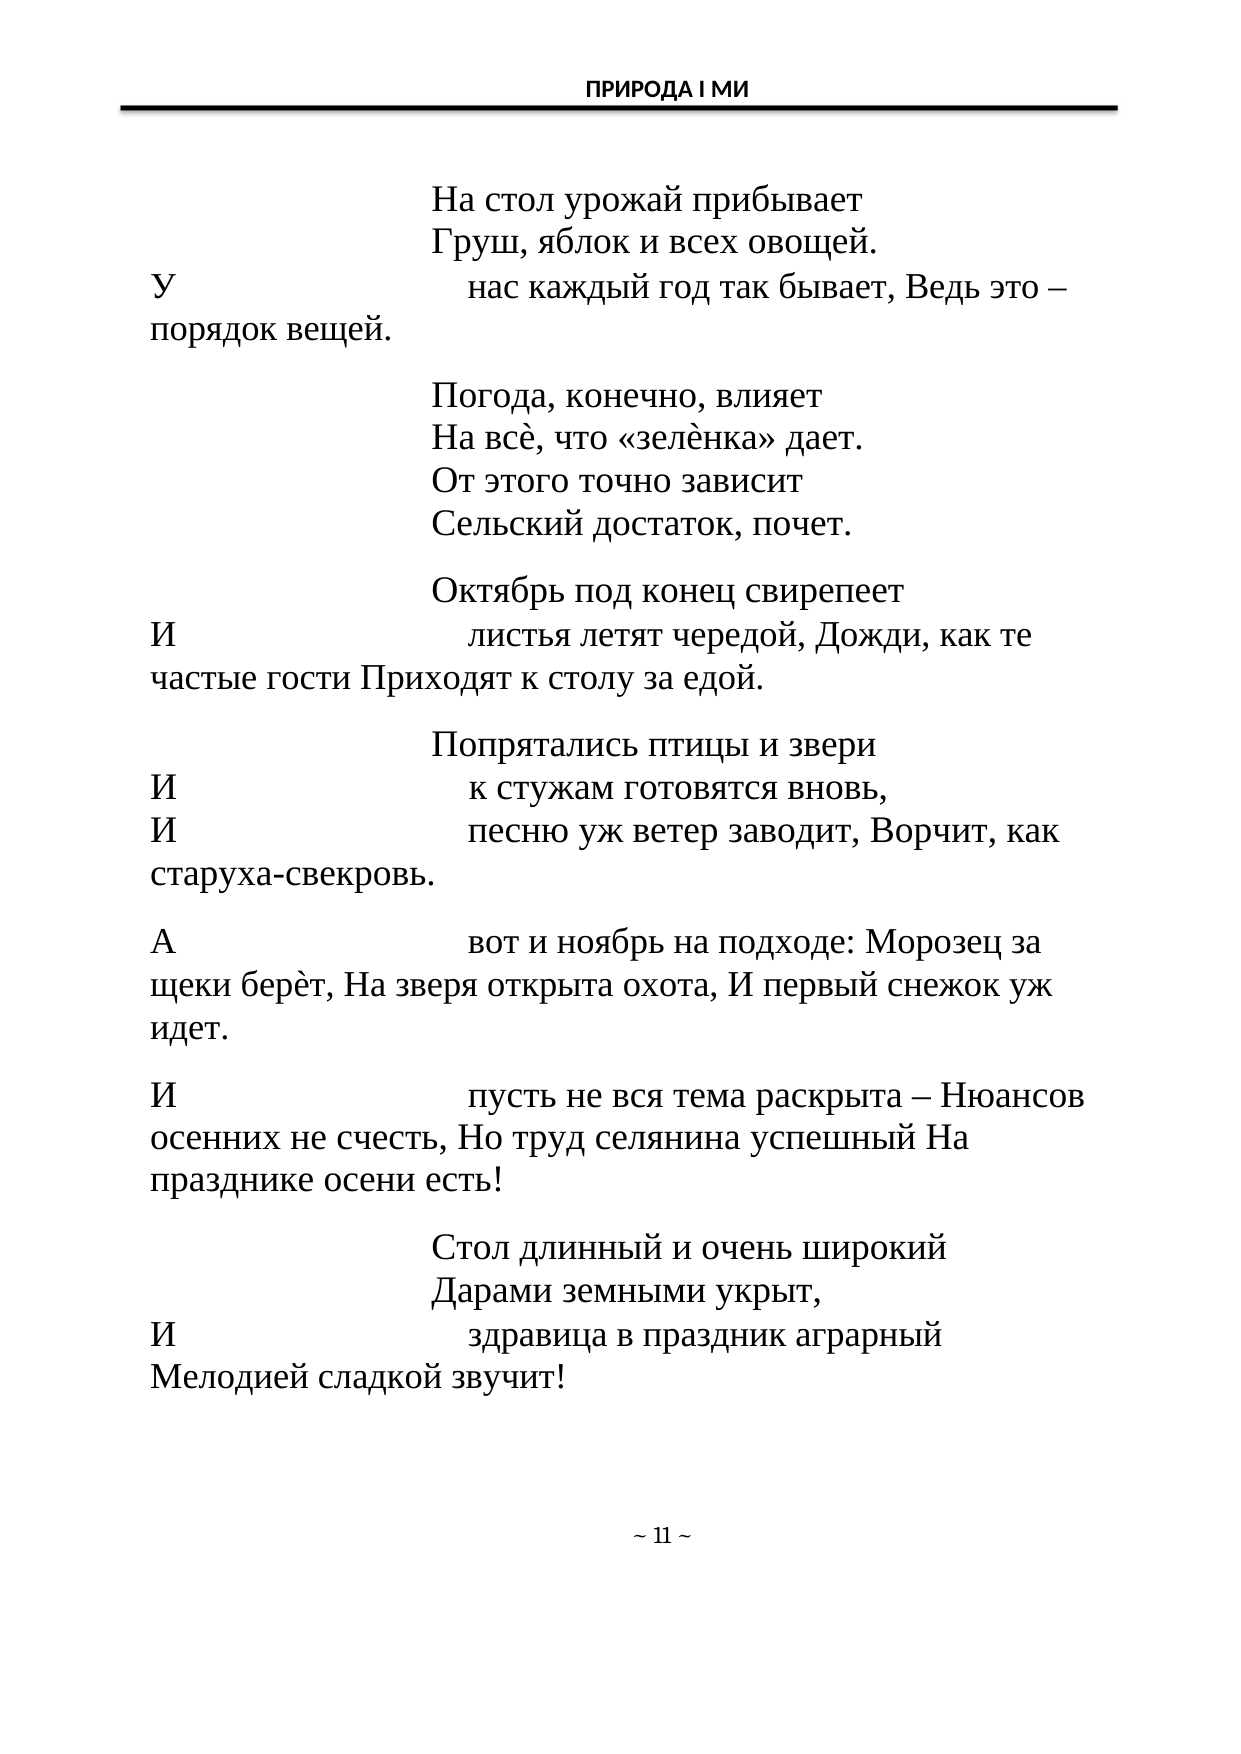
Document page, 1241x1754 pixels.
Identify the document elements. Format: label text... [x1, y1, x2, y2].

list нас каждый год так бывает, Ведь это – порядок вещей. [150, 264, 1090, 348]
text На всѐ, что «зелѐнка» дает. [431, 415, 1090, 458]
text Попрятались птицы и звери [431, 721, 1090, 764]
list листья летят чередой, Дожди, как те частые гости Приходят к столу за едой. [150, 613, 1090, 697]
text Сельский достаток, почет. [431, 501, 1090, 544]
text На стол урожай прибывает [431, 176, 1090, 219]
text ~ 11 ~ [631, 1522, 1090, 1549]
list здравица в праздник аграрный Мелодией сладкой звучит! [150, 1312, 1090, 1397]
text От этого точно зависит [431, 458, 1090, 501]
text Стол длинный и очень широкий Дарами земными укрыт, [431, 1226, 948, 1310]
list песню уж ветер заводит, Ворчит, как старуха-свекровь. [150, 809, 1090, 894]
text Октябрь под конец свирепеет [431, 568, 1090, 611]
text ПРИРОДА І МИ [585, 73, 1090, 104]
picture [113, 101, 1124, 120]
list пусть не вся тема раскрыта – Нюансов осенних не счесть, Но труд селянина успешный На празднике осени есть! [150, 1073, 1090, 1200]
list вот и ноябрь на подходе: Морозец за щеки берѐт, На зверя открыта охота, И первый снежок уж идет. [150, 919, 1090, 1047]
list к стужам готовятся вновь, [150, 764, 1090, 807]
text Погода, конечно, влияет [431, 372, 1090, 415]
text Груш, яблок и всех овощей. [431, 219, 1090, 262]
